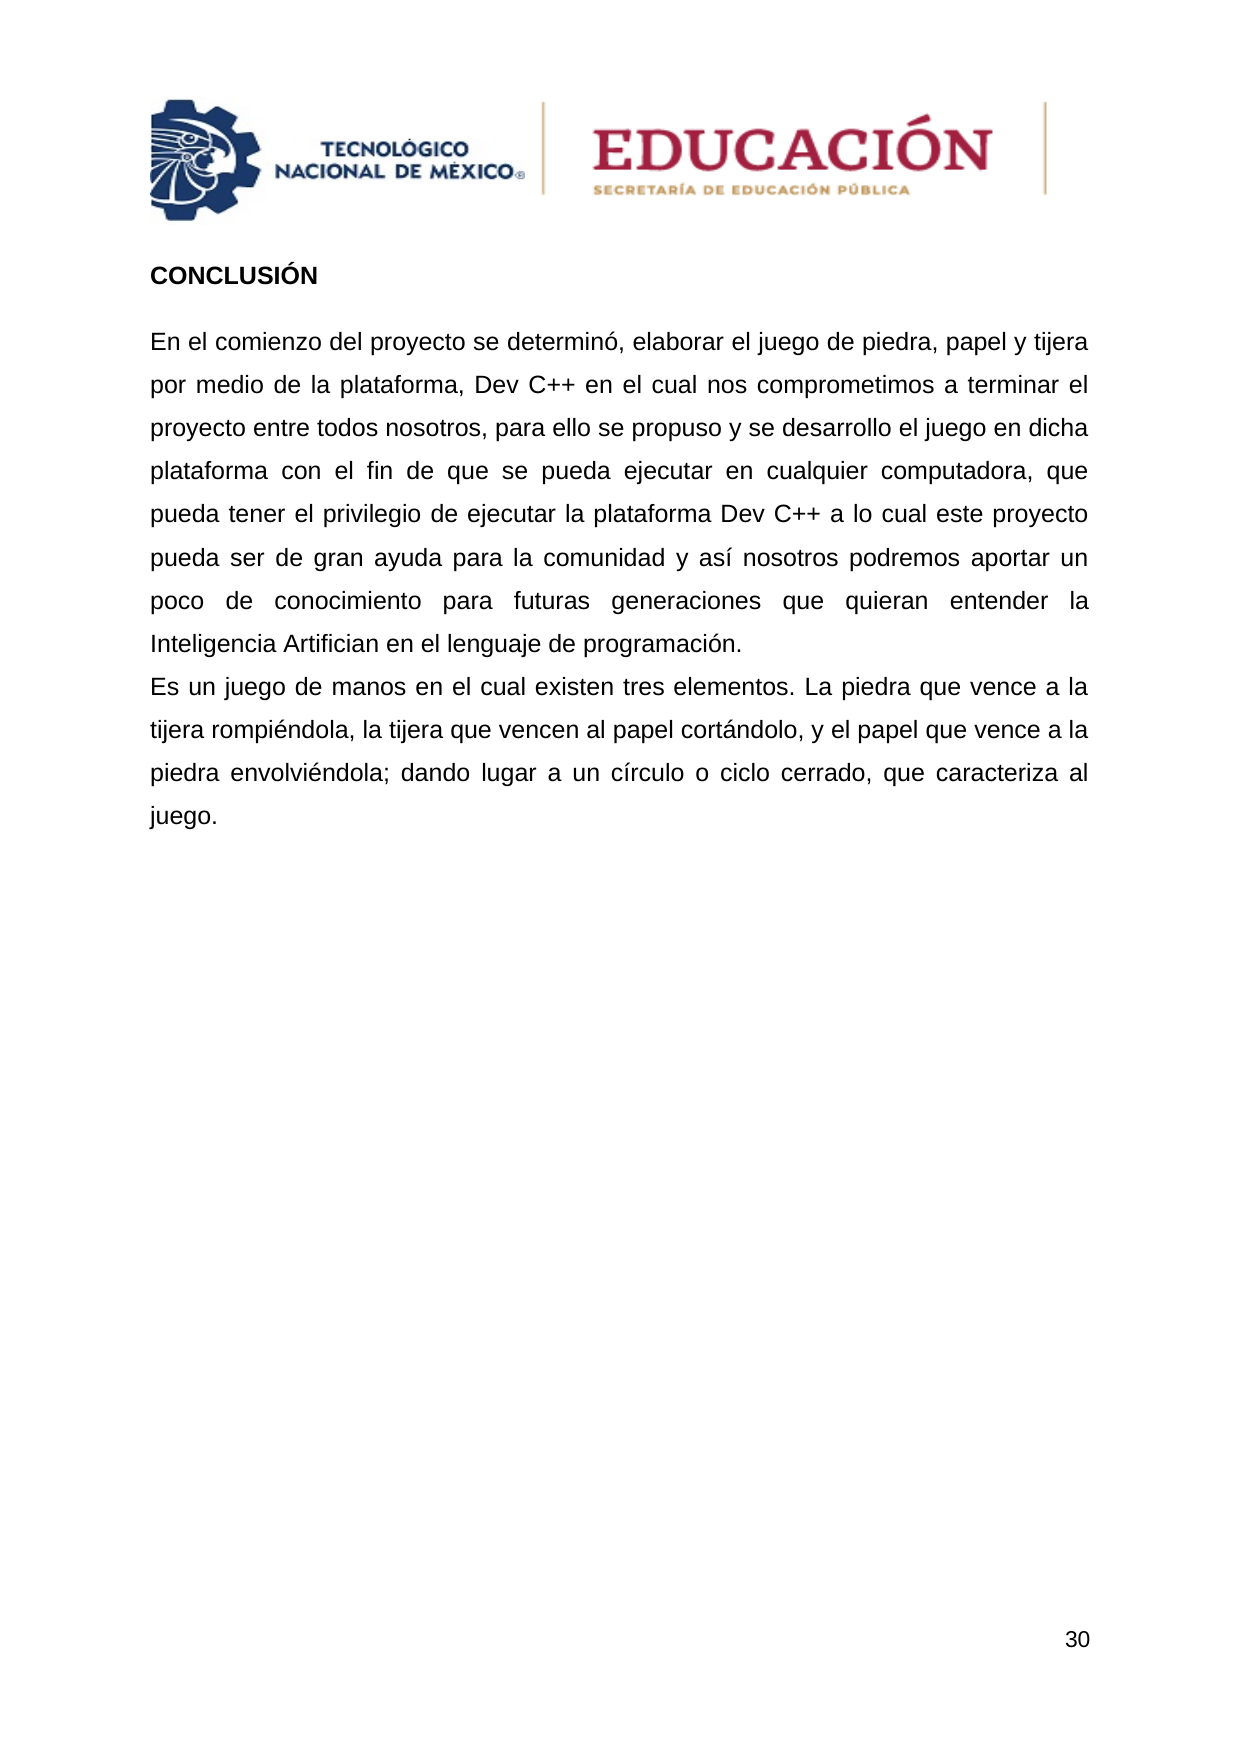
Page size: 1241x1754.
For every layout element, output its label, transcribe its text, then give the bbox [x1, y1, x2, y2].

text Es un juego de manos en el cual existen tres elementos. La piedra que vence a la tijera rompiéndola, la tijera que vencen al papel cortándolo, y el papel que vence a la piedra envolviéndola; dando lugar a un círculo o ciclo cerrado, que caracteriza al juego. [150, 672, 1090, 830]
text CONCLUSIÓN [150, 261, 1090, 290]
picture [150, 75, 1087, 225]
text En el comienzo del proyecto se determinó, elaborar el juego de piedra, papel y tijera por medio de la plataforma, Dev C++ en el cual nos comprometimos a terminar el proyecto entre todos nosotros, para ello se propuso y se desarrollo el juego en dicha plataforma con el fin de que se pueda ejecutar en cualquier computadora, que pueda tener el privilegio de ejecutar la plataforma Dev C++ a lo cual este proyecto pueda ser de gran ayuda para la comunidad y así nosotros podremos aportar un poco de conocimiento para futuras generaciones que quieran entender la Inteligencia Artifician en el lenguaje de programación. [150, 327, 1090, 658]
